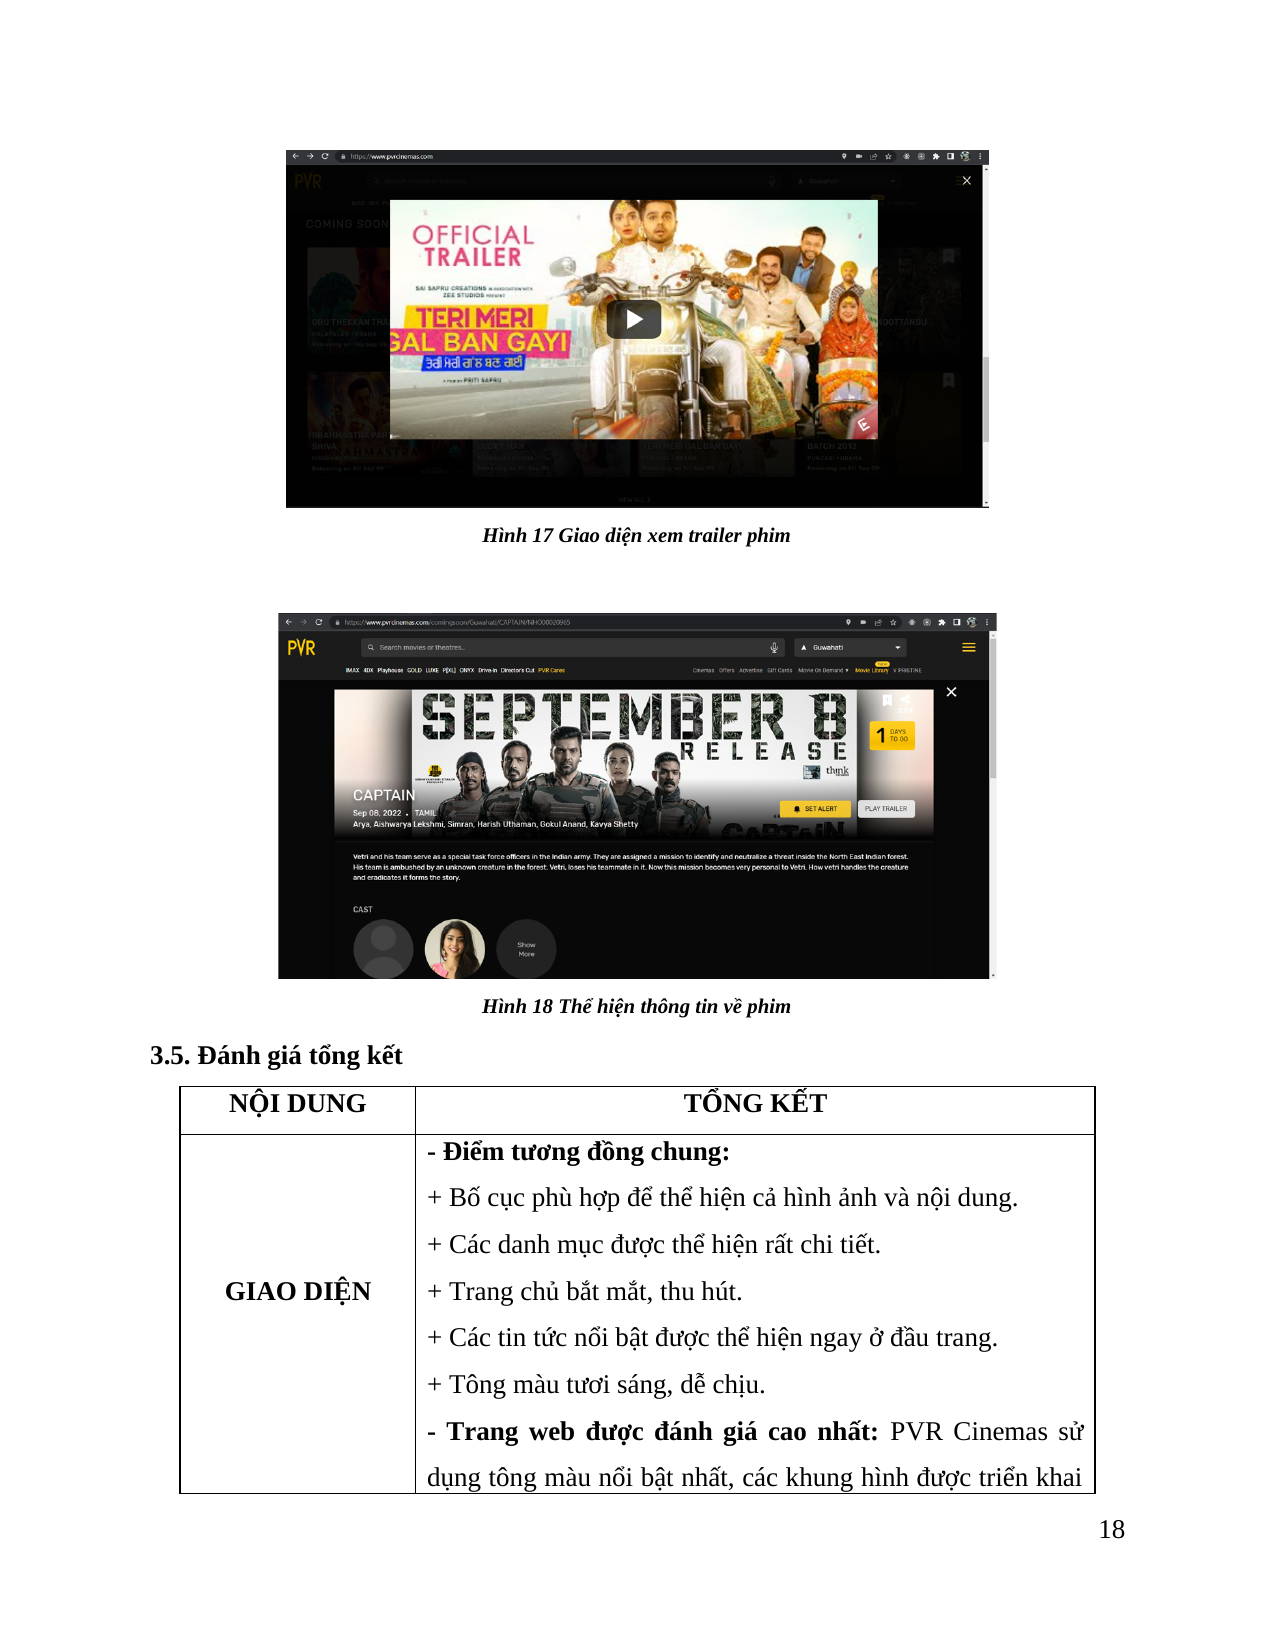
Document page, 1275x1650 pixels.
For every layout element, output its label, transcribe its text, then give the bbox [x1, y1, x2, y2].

table_cell GIAO DIỆN [181, 1135, 415, 1492]
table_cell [416, 1135, 1094, 1492]
table_header NỘI DUNG [181, 1087, 415, 1134]
subtitle 3.5. Đánh giá tổng kết [150, 1039, 1021, 1070]
text Hình 18 Thể hiện thông tin về phim [150, 994, 1125, 1018]
picture [286, 150, 989, 508]
text Hình 17 Giao diện xem trailer phim [150, 523, 1125, 547]
table_header TỔNG KẾT [416, 1087, 1094, 1134]
picture [278, 613, 997, 979]
